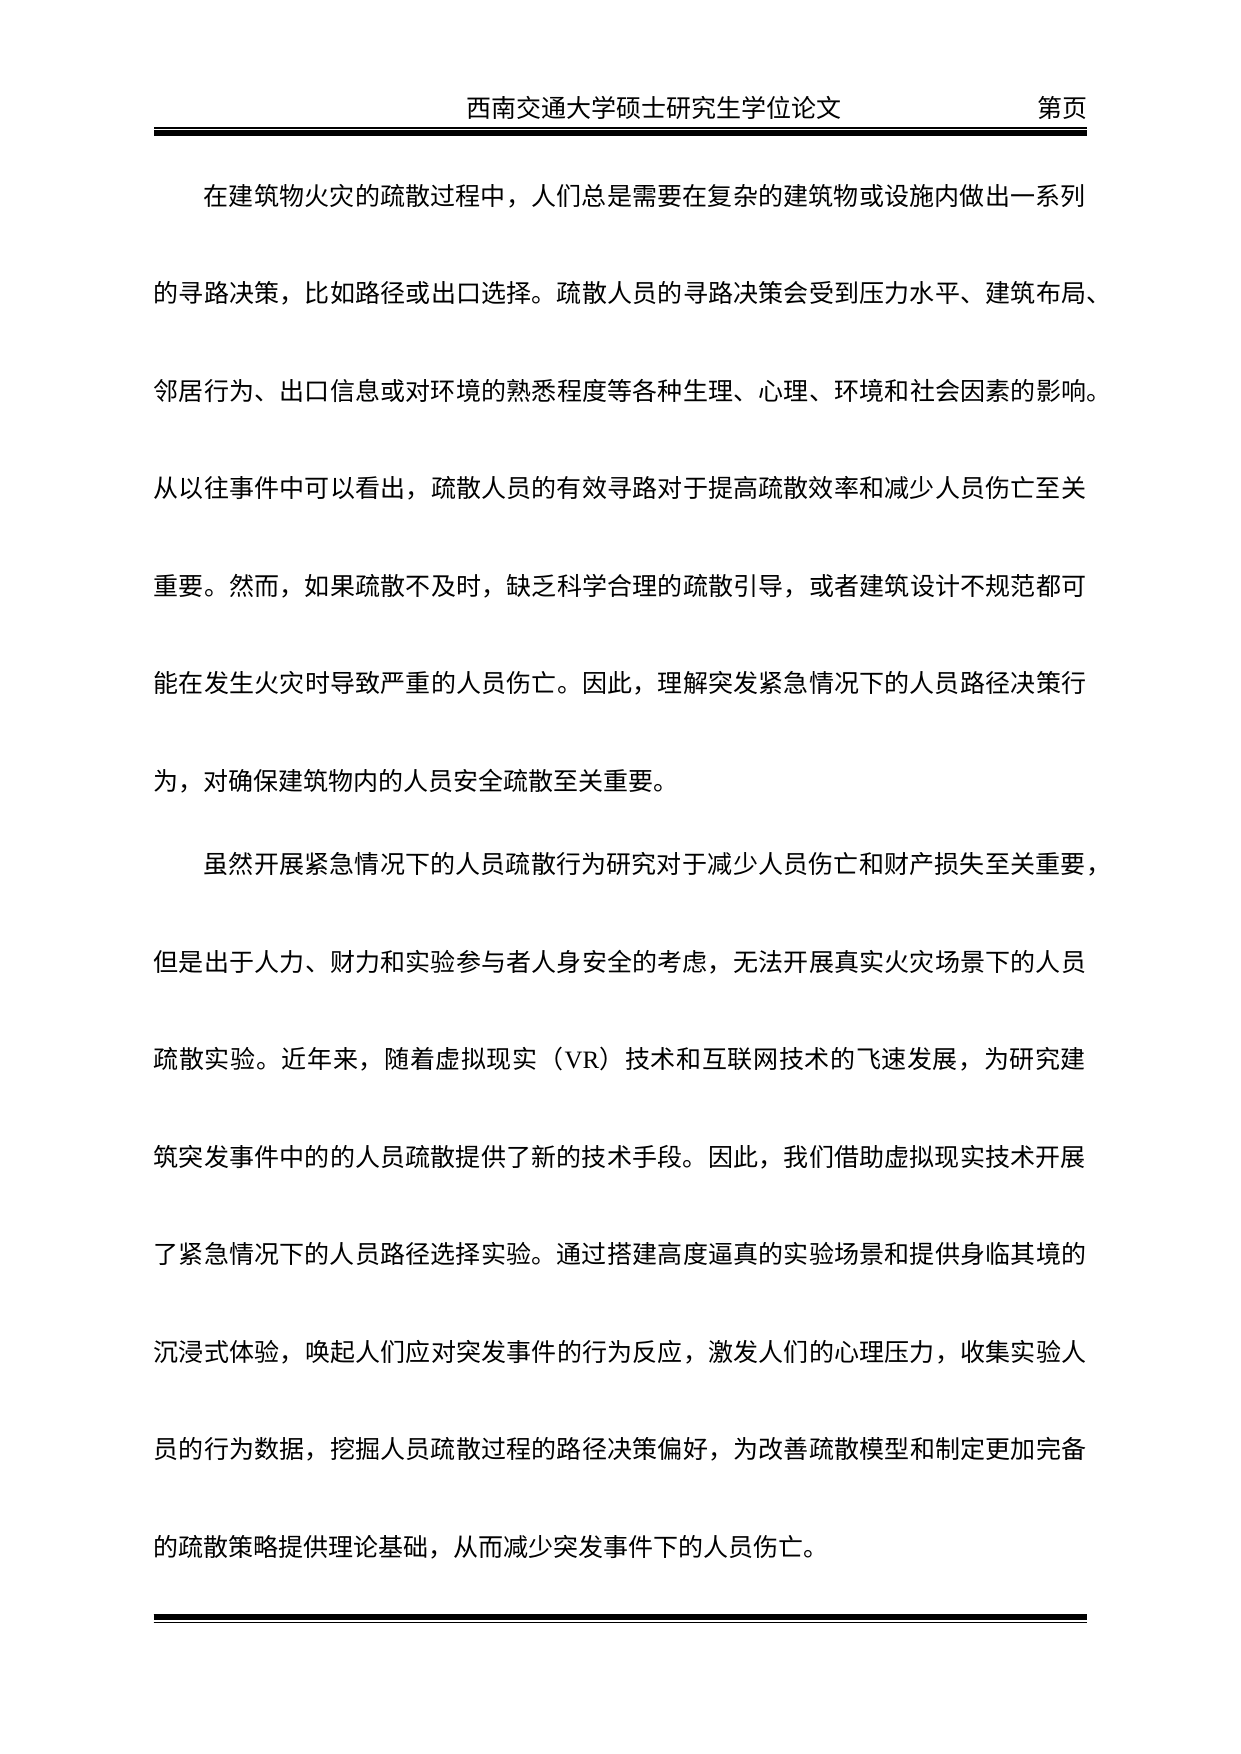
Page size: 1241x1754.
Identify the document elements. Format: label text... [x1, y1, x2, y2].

text 在建筑物火灾的疏散过程中，人们总是需要在复杂的建筑物或设施内做出一系列的寻路决策，比如路径或出口选择。疏散人员的寻路决策会受到压力水平、建筑布局、邻居行为、出口信息或对环境的熟悉程度等各种生理、心理、环境和社会因素的影响。从以往事件中可以看出，疏散人员的有效寻路对于提高疏散效率和减少人员伤亡至关重要。然而，如果疏散不及时，缺乏科学合理的疏散引导，或者建筑设计不规范都可能在发生火灾时导致严重的人员伤亡。因此，理解突发紧急情况下的人员路径决策行为，对确保建筑物内的人员安全疏散至关重要。 [153, 162, 1087, 812]
text 虽然开展紧急情况下的人员疏散行为研究对于减少人员伤亡和财产损失至关重要，但是出于人力、财力和实验参与者人身安全的考虑，无法开展真实火灾场景下的人员疏散实验。近年来，随着虚拟现实（VR）技术和互联网技术的飞速发展，为研究建筑突发事件中的的人员疏散提供了新的技术手段。因此，我们借助虚拟现实技术开展了紧急情况下的人员路径选择实验。通过搭建高度逼真的实验场景和提供身临其境的沉浸式体验，唤起人们应对突发事件的行为反应，激发人们的心理压力，收集实验人员的行为数据，挖掘人员疏散过程的路径决策偏好，为改善疏散模型和制定更加完备的疏散策略提供理论基础，从而减少突发事件下的人员伤亡。 [153, 830, 1087, 1578]
